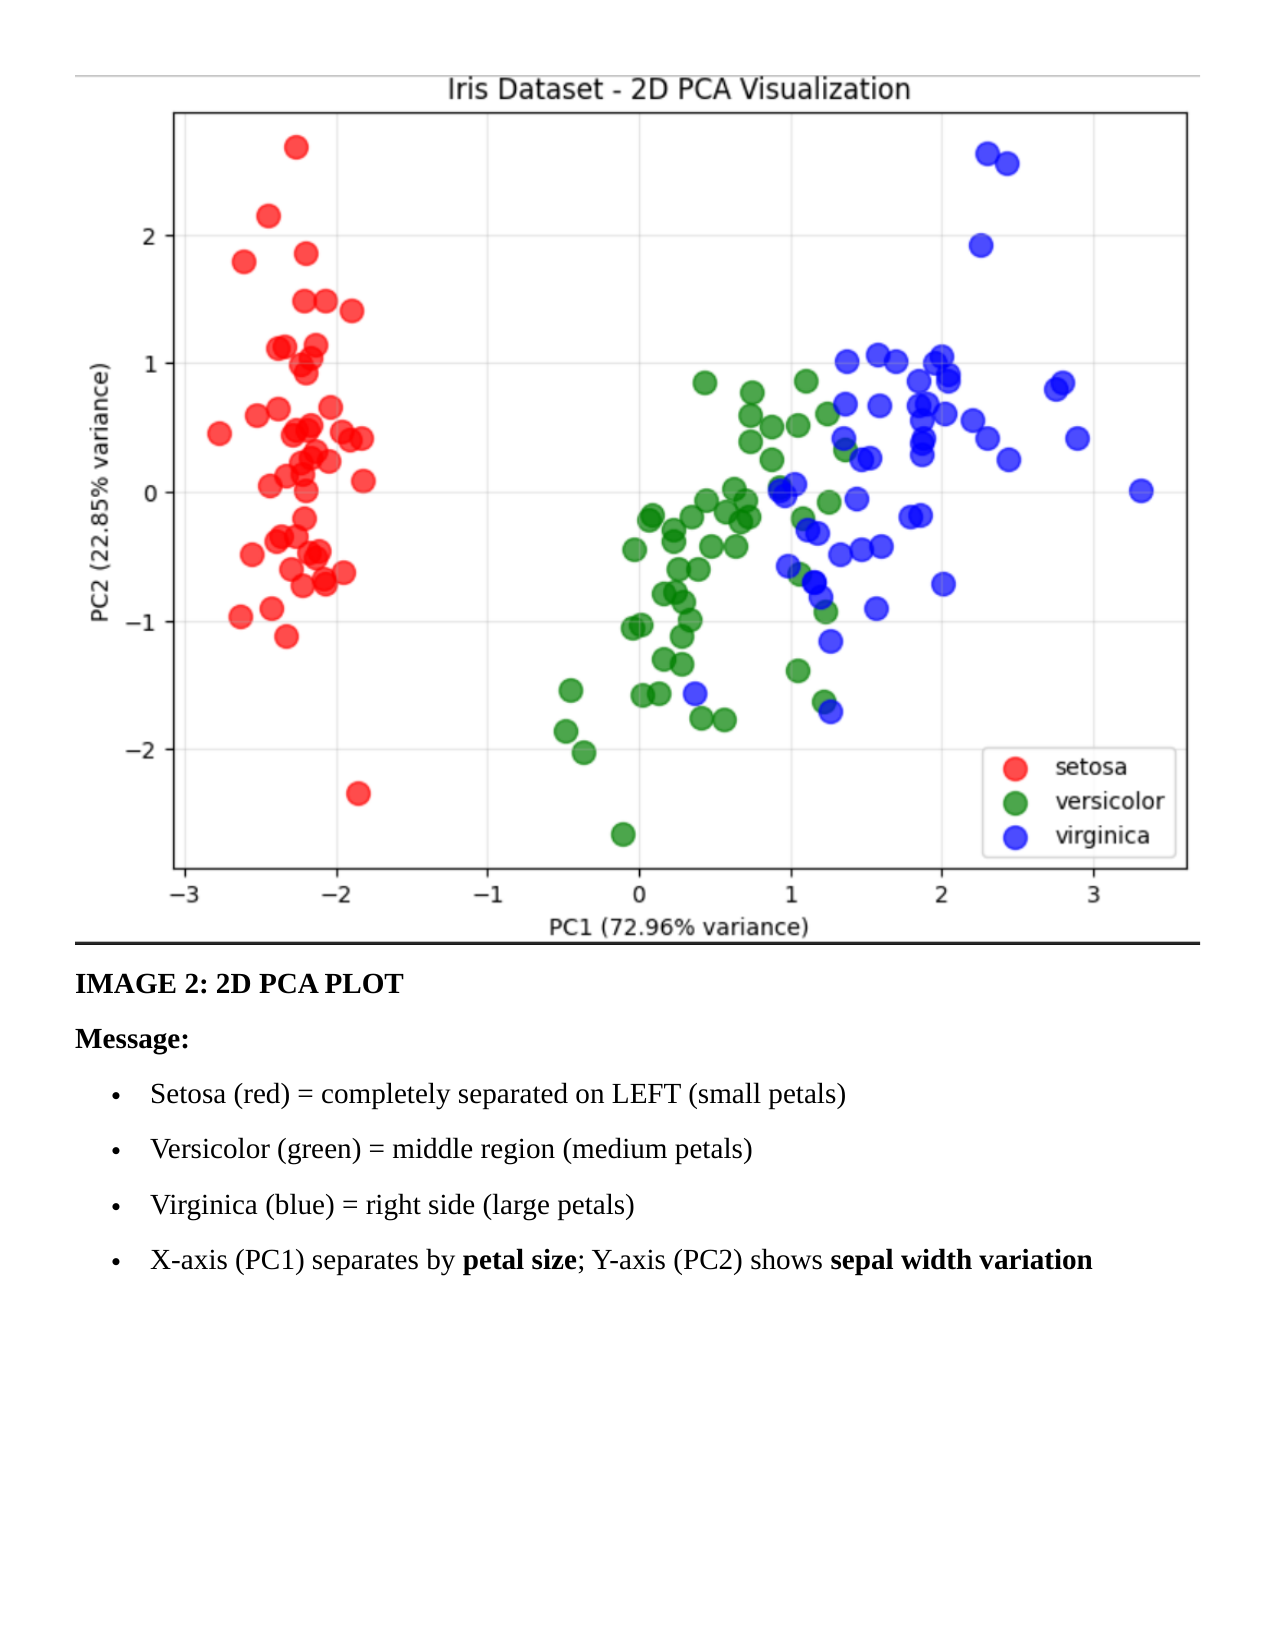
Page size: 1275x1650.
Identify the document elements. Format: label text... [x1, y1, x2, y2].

list Virginica (blue) = right side (large petals) [112, 1187, 1200, 1220]
text IMAGE 2: 2D PCA PLOT [75, 966, 1200, 999]
list Versicolor (green) = middle region (medium petals) [112, 1132, 1200, 1165]
list X-axis (PC1) separates by petal size; Y-axis (PC2) shows sepal width variation [112, 1242, 1200, 1276]
text Message: [75, 1021, 1200, 1055]
list Setosa (red) = completely separated on LEFT (small petals) [112, 1076, 1200, 1110]
picture [75, 75, 1200, 945]
